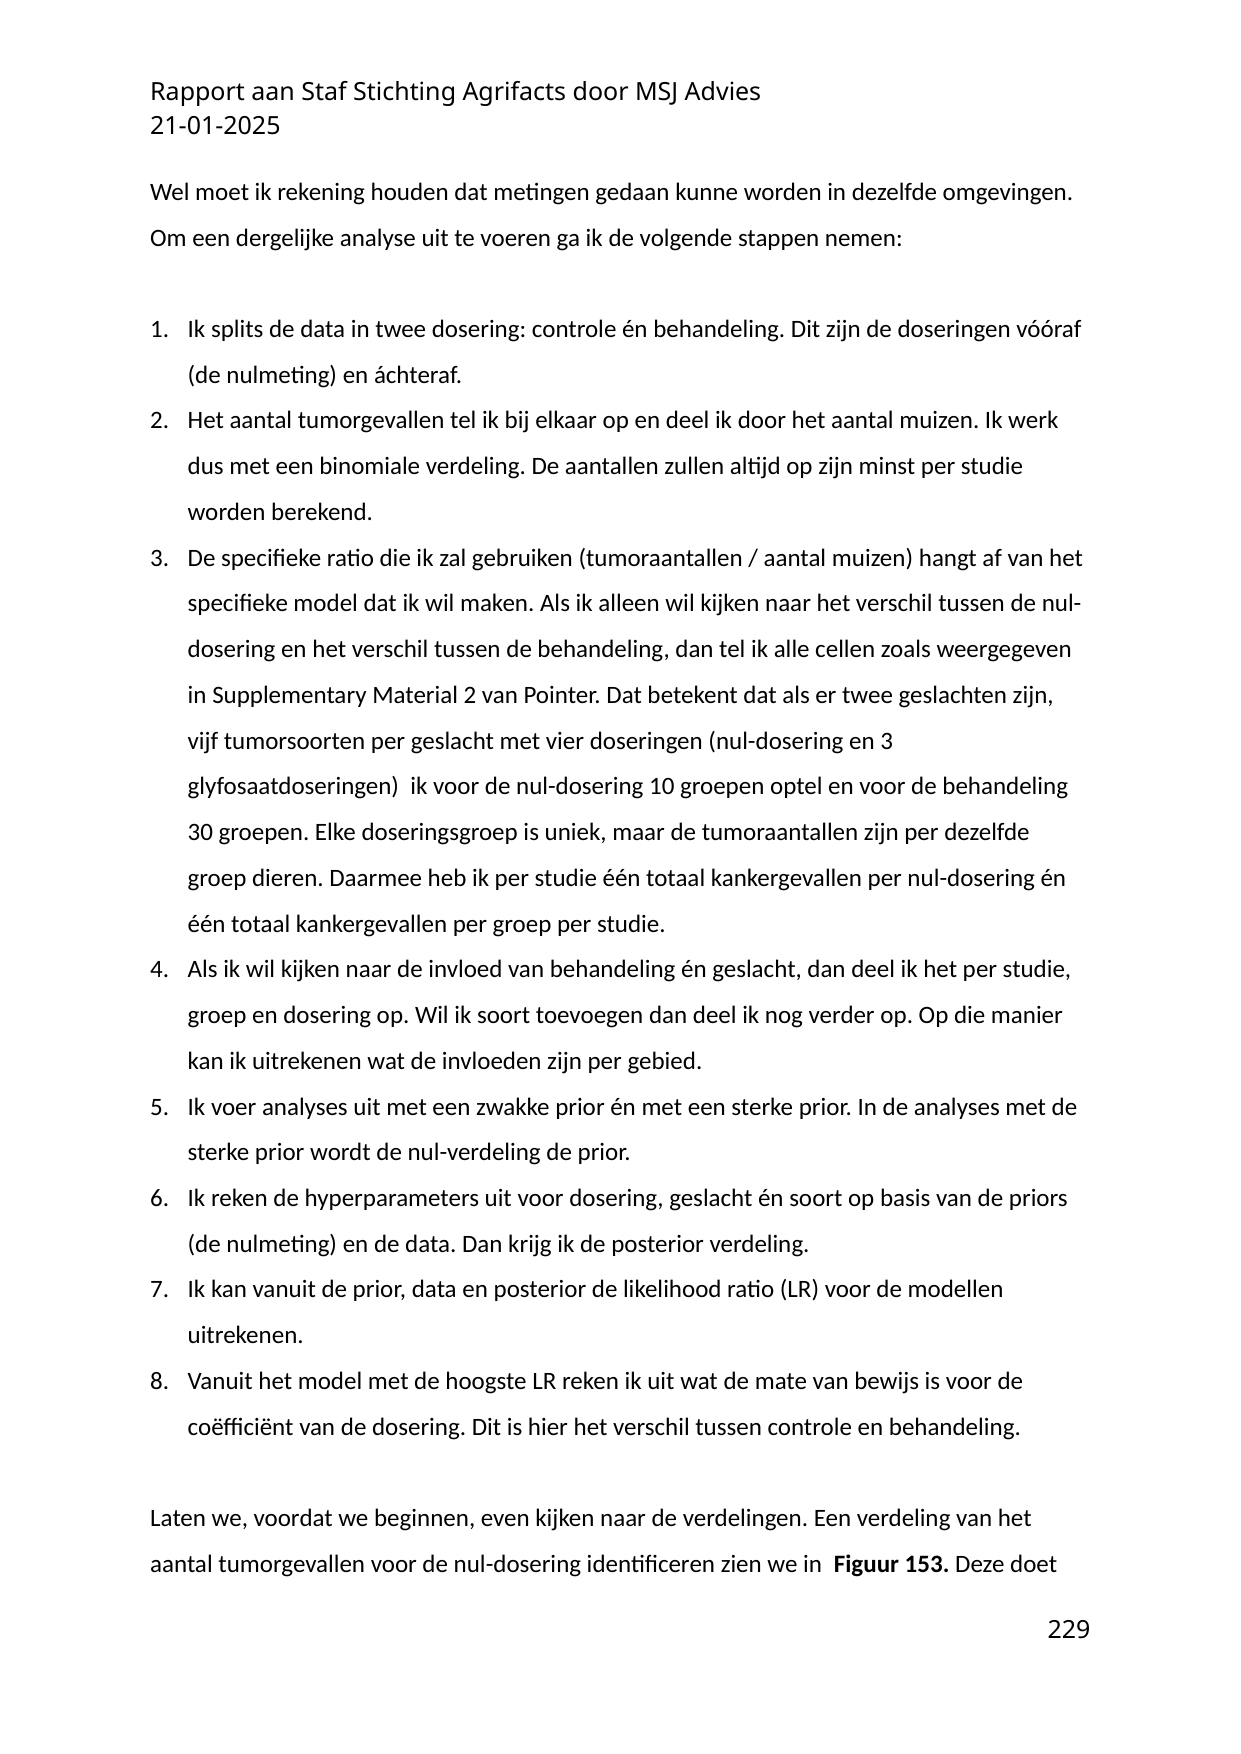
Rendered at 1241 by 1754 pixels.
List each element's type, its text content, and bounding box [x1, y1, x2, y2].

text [150, 176, 1090, 252]
list Ik voer analyses uit met een zwakke prior én met een sterke prior. In de analyses met de sterke prior wordt de nul-verdeling de prior. [150, 1091, 1090, 1167]
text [150, 1502, 1090, 1578]
list Ik reken de hyperparameters uit voor dosering, geslacht én soort op basis van de priors (de nulmeting) en de data. Dan krijg ik de posterior verdeling. [150, 1182, 1090, 1258]
list Ik kan vanuit de prior, data en posterior de likelihood ratio (LR) voor de modellen uitrekenen. [150, 1273, 1090, 1350]
list Vanuit het model met de hoogste LR reken ik uit wat de mate van bewijs is voor de coëfficiënt van de dosering. Dit is hier het verschil tussen controle en behandeling. [150, 1365, 1090, 1441]
list Het aantal tumorgevallen tel ik bij elkaar op en deel ik door het aantal muizen. Ik werk dus met een binomiale verdeling. De aantallen zullen altijd op zijn minst per studie worden berekend. [150, 405, 1090, 527]
list Als ik wil kijken naar de invloed van behandeling én geslacht, dan deel ik het per studie, groep en dosering op. Wil ik soort toevoegen dan deel ik nog verder op. Op die manier kan ik uitrekenen wat de invloeden zijn per gebied. [150, 953, 1090, 1075]
list De specifieke ratio die ik zal gebruiken (tumoraantallen / aantal muizen) hangt af van het specifieke model dat ik wil maken. Als ik alleen wil kijken naar het verschil tussen de nul-dosering en het verschil tussen de behandeling, dan tel ik alle cellen zoals weergegeven in Supplementary Material 2 van Pointer. Dat betekent dat als er twee geslachten zijn, vijf tumorsoorten per geslacht met vier doseringen (nul-dosering en 3 glyfosaatdoseringen) ik voor de nul-dosering 10 groepen optel en voor de behandeling 30 groepen. Elke doseringsgroep is uniek, maar de tumoraantallen zijn per dezelfde groep dieren. Daarmee heb ik per studie één totaal kankergevallen per nul-dosering én één totaal kankergevallen per groep per studie. [150, 542, 1090, 938]
list Ik splits de data in twee dosering: controle én behandeling. Dit zijn de doseringen vóóraf (de nulmeting) en áchteraf. [150, 313, 1090, 389]
